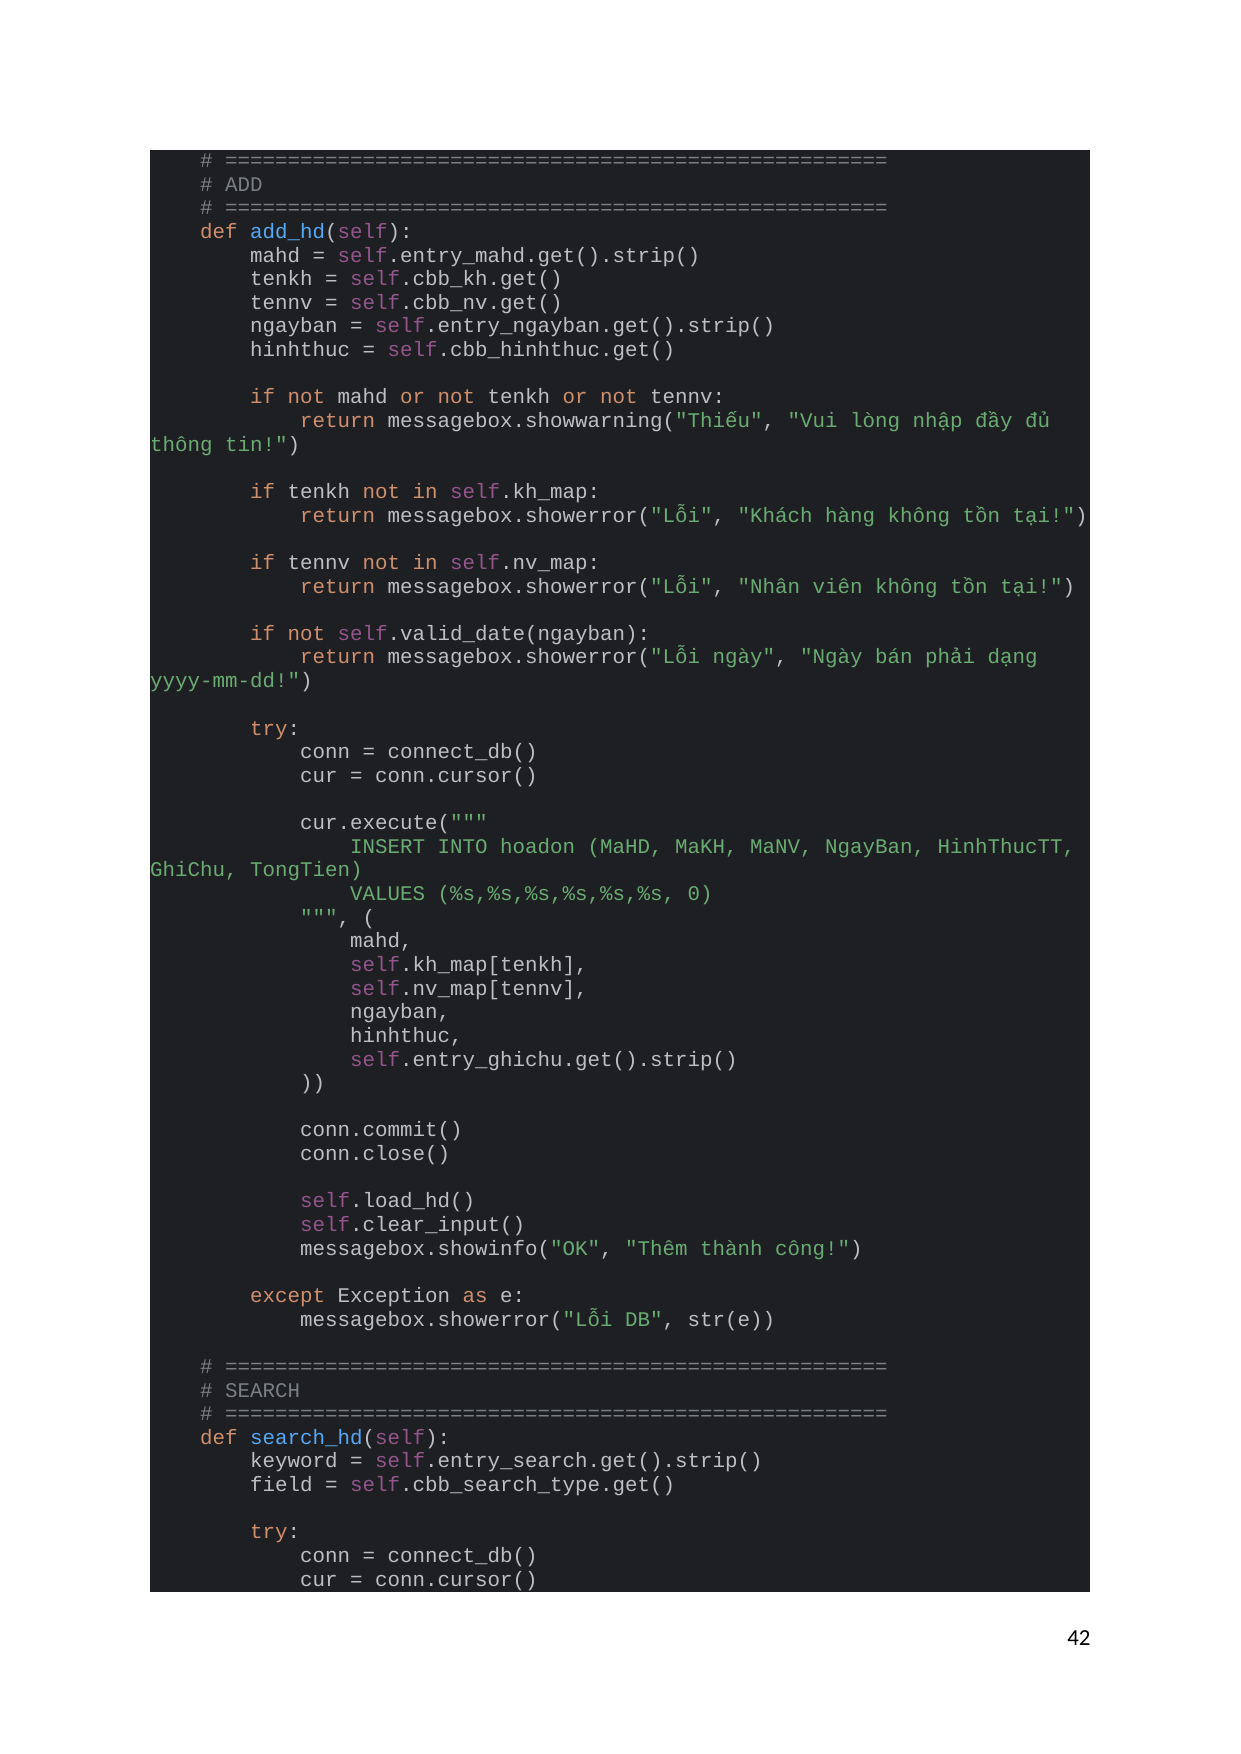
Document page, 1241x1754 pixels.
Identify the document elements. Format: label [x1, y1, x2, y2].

text [150, 150, 1090, 1592]
